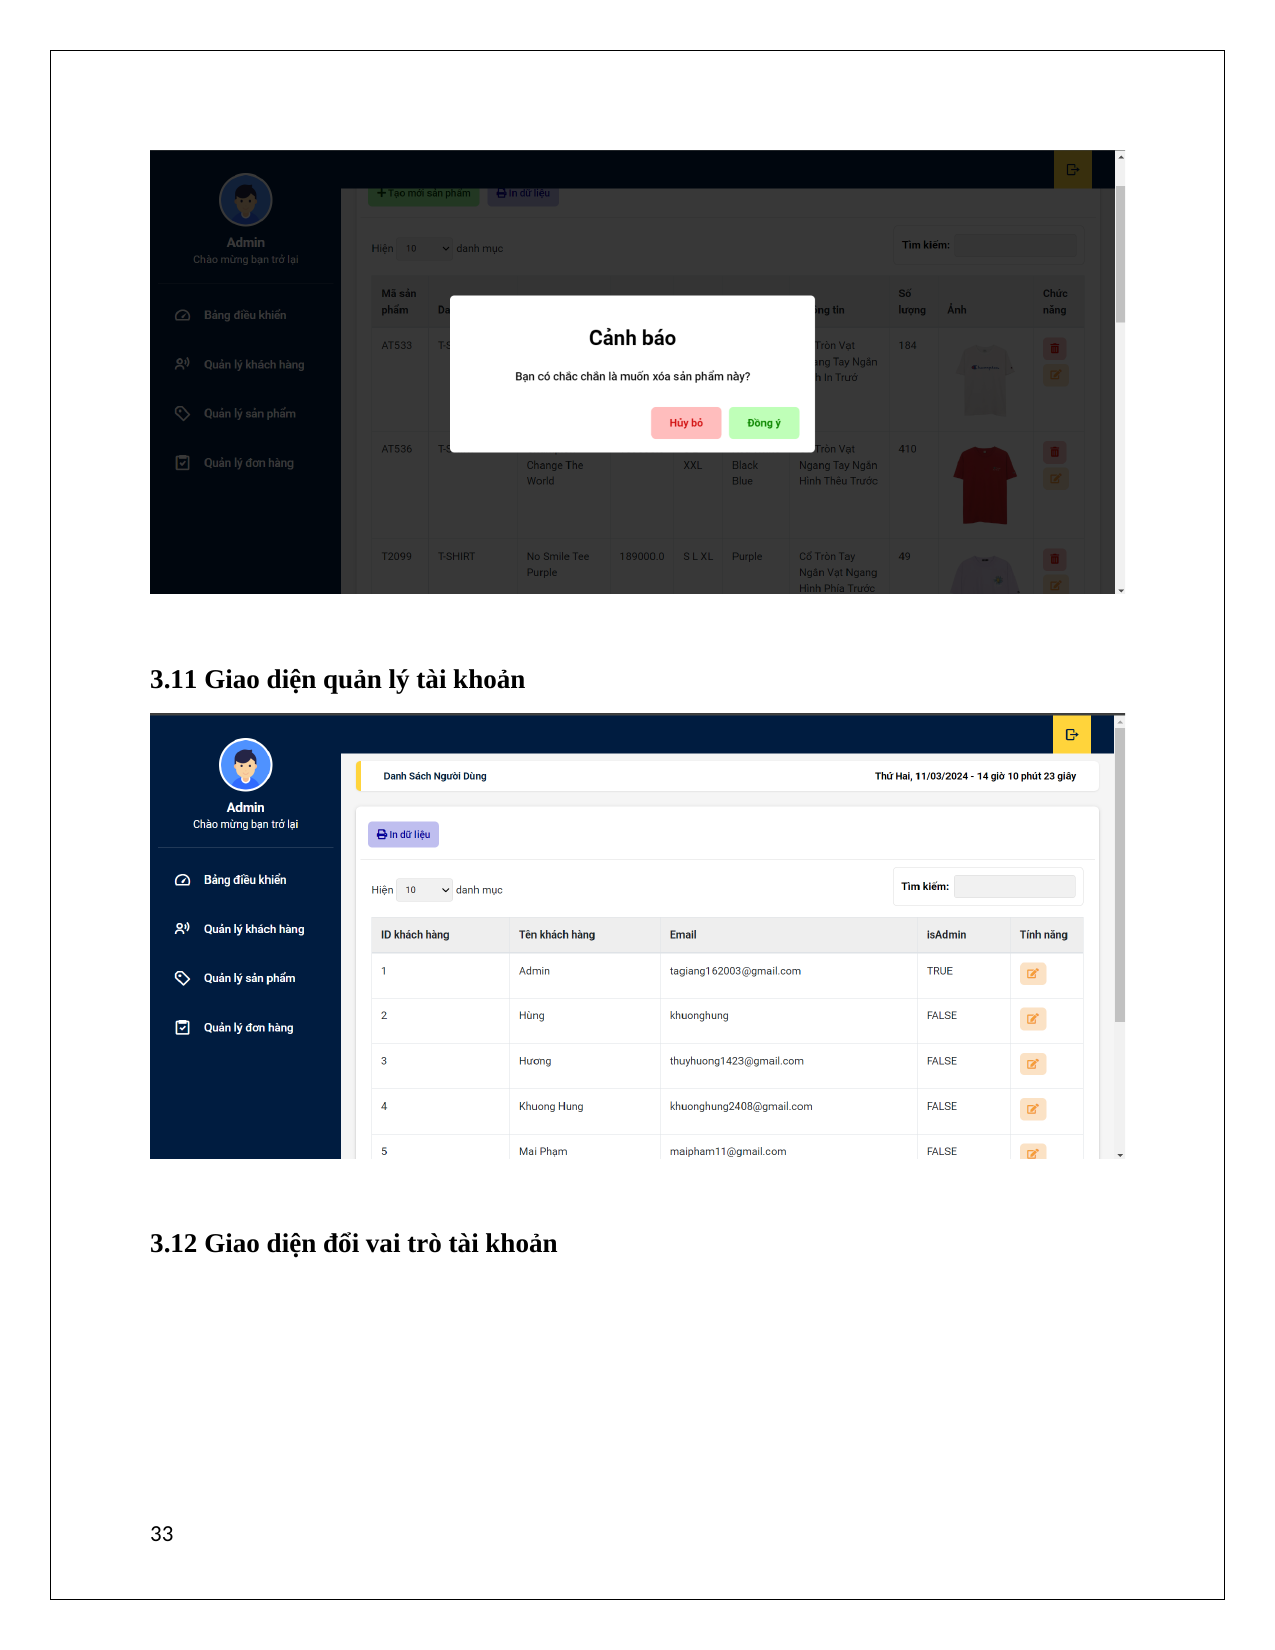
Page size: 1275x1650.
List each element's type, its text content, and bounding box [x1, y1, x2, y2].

picture [150, 713, 1125, 1159]
text 3.12 Giao diện đổi vai trò tài khoản [150, 1227, 1125, 1258]
text 3.11 Giao diện quản lý tài khoản [150, 663, 1125, 694]
picture [150, 150, 1125, 594]
